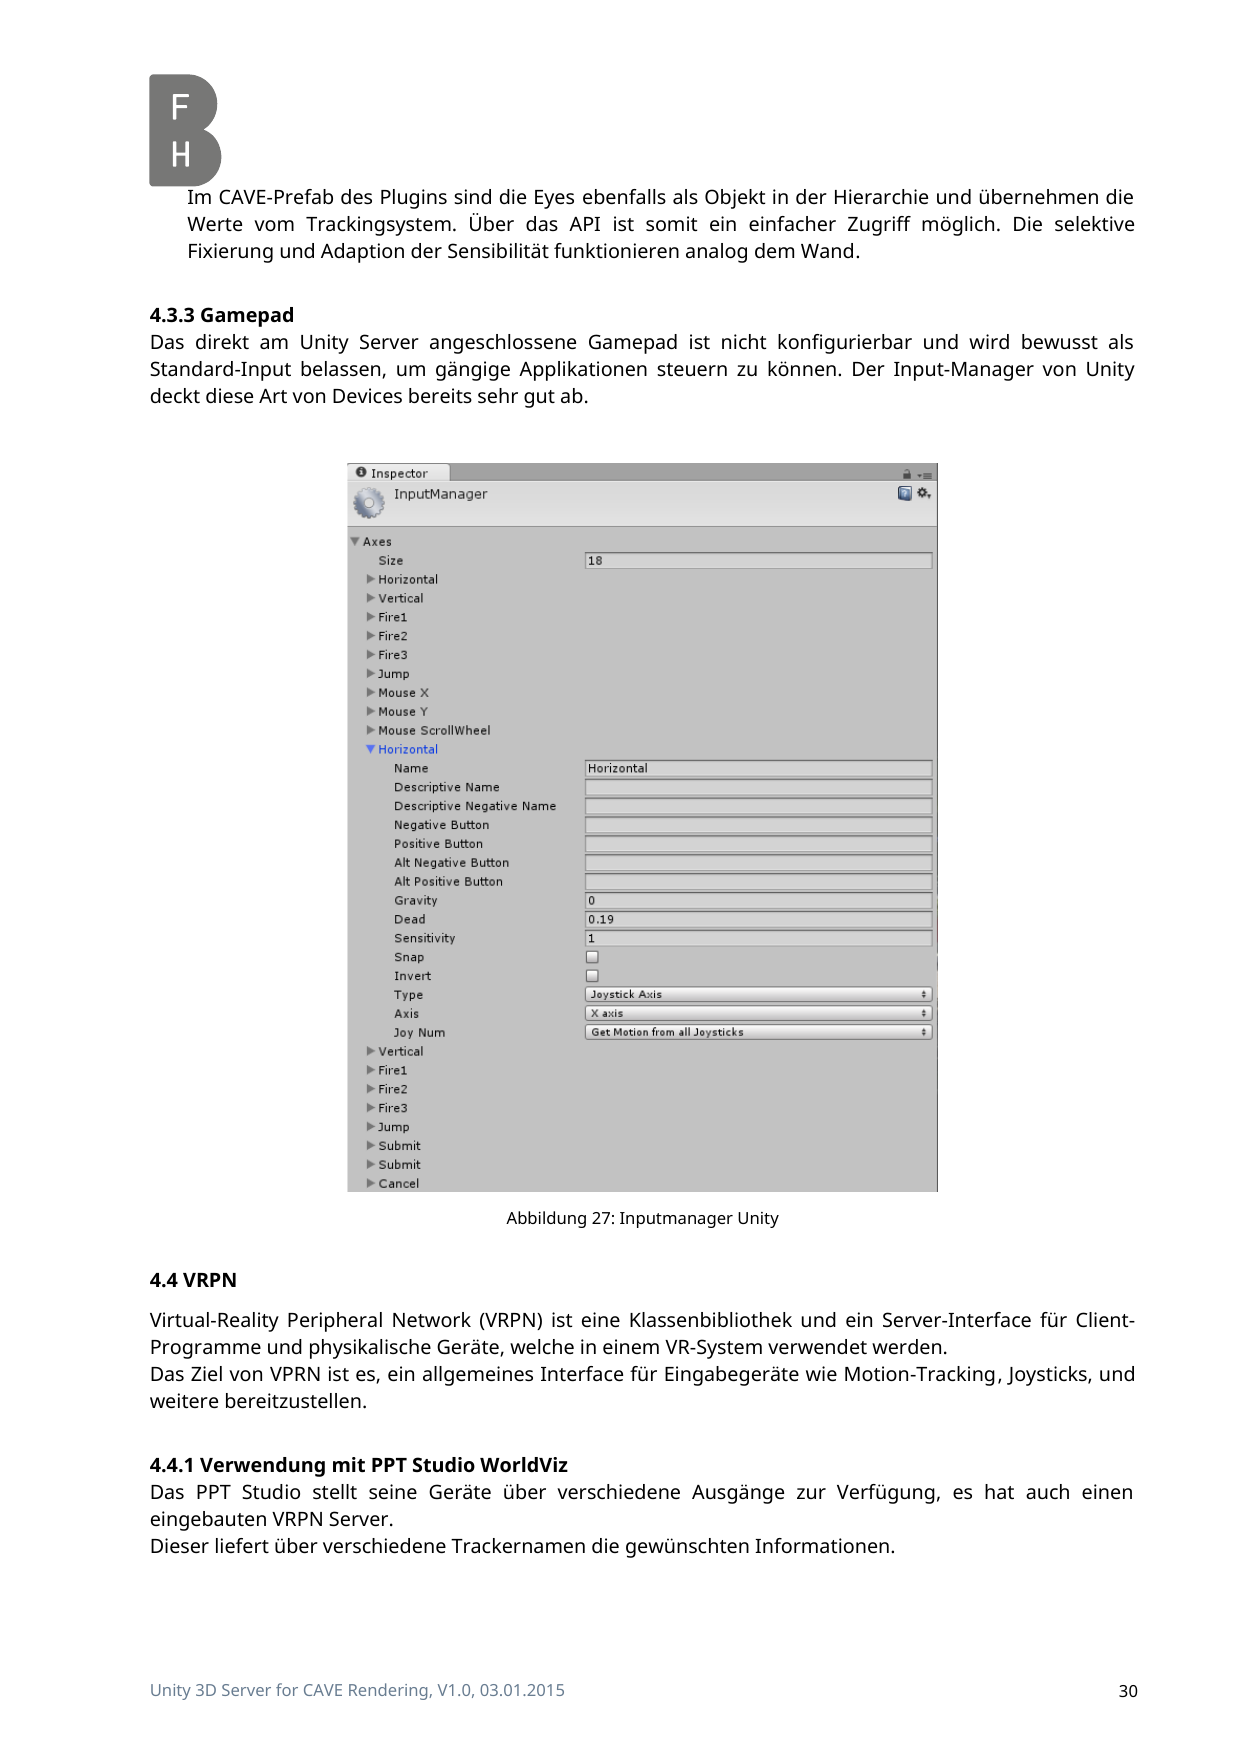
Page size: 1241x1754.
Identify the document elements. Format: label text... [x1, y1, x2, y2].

text Im CAVE-Prefab des Plugins sind die Eyes ebenfalls als Objekt in der Hierarchie und übernehmen die Werte vom Trackingsystem. Über das API ist somit ein einfacher Zugriff möglich. Die selektive Fixierung und Adaption der Sensibilität funktionieren analog dem Wand. [187, 183, 1136, 264]
picture [347, 463, 938, 1192]
text Das Ziel von VPRN ist es, ein allgemeines Interface für Eingabegeräte wie Motion-Tracking, Joysticks, und weitere bereitzustellen. [149, 1360, 1136, 1414]
subtitle Gamepad [149, 302, 1136, 328]
text Abbildung 27: Inputmanager Unity [149, 1204, 1136, 1229]
text Virtual-Reality Peripheral Network (VRPN) ist eine Klassenbibliothek und ein Server-Interface für Client-Programme und physikalische Geräte, welche in einem VR-System verwendet werden. [149, 1306, 1136, 1360]
text Dieser liefert über verschiedene Trackernamen die gewünschten Informationen. [149, 1532, 1136, 1559]
subtitle VRPN [149, 1267, 1136, 1293]
subtitle Verwendung mit PPT Studio WorldViz [149, 1451, 1136, 1478]
text Das PPT Studio stellt seine Geräte über verschiedene Ausgänge zur Verfügung, es hat auch einen eingebauten VRPN Server. [149, 1478, 1136, 1532]
text Das direkt am Unity Server angeschlossene Gamepad ist nicht konfigurierbar und wird bewusst als Standard-Input belassen, um gängige Applikationen steuern zu können. Der Input-Manager von Unity deckt diese Art von Devices bereits sehr gut ab. [149, 328, 1136, 409]
